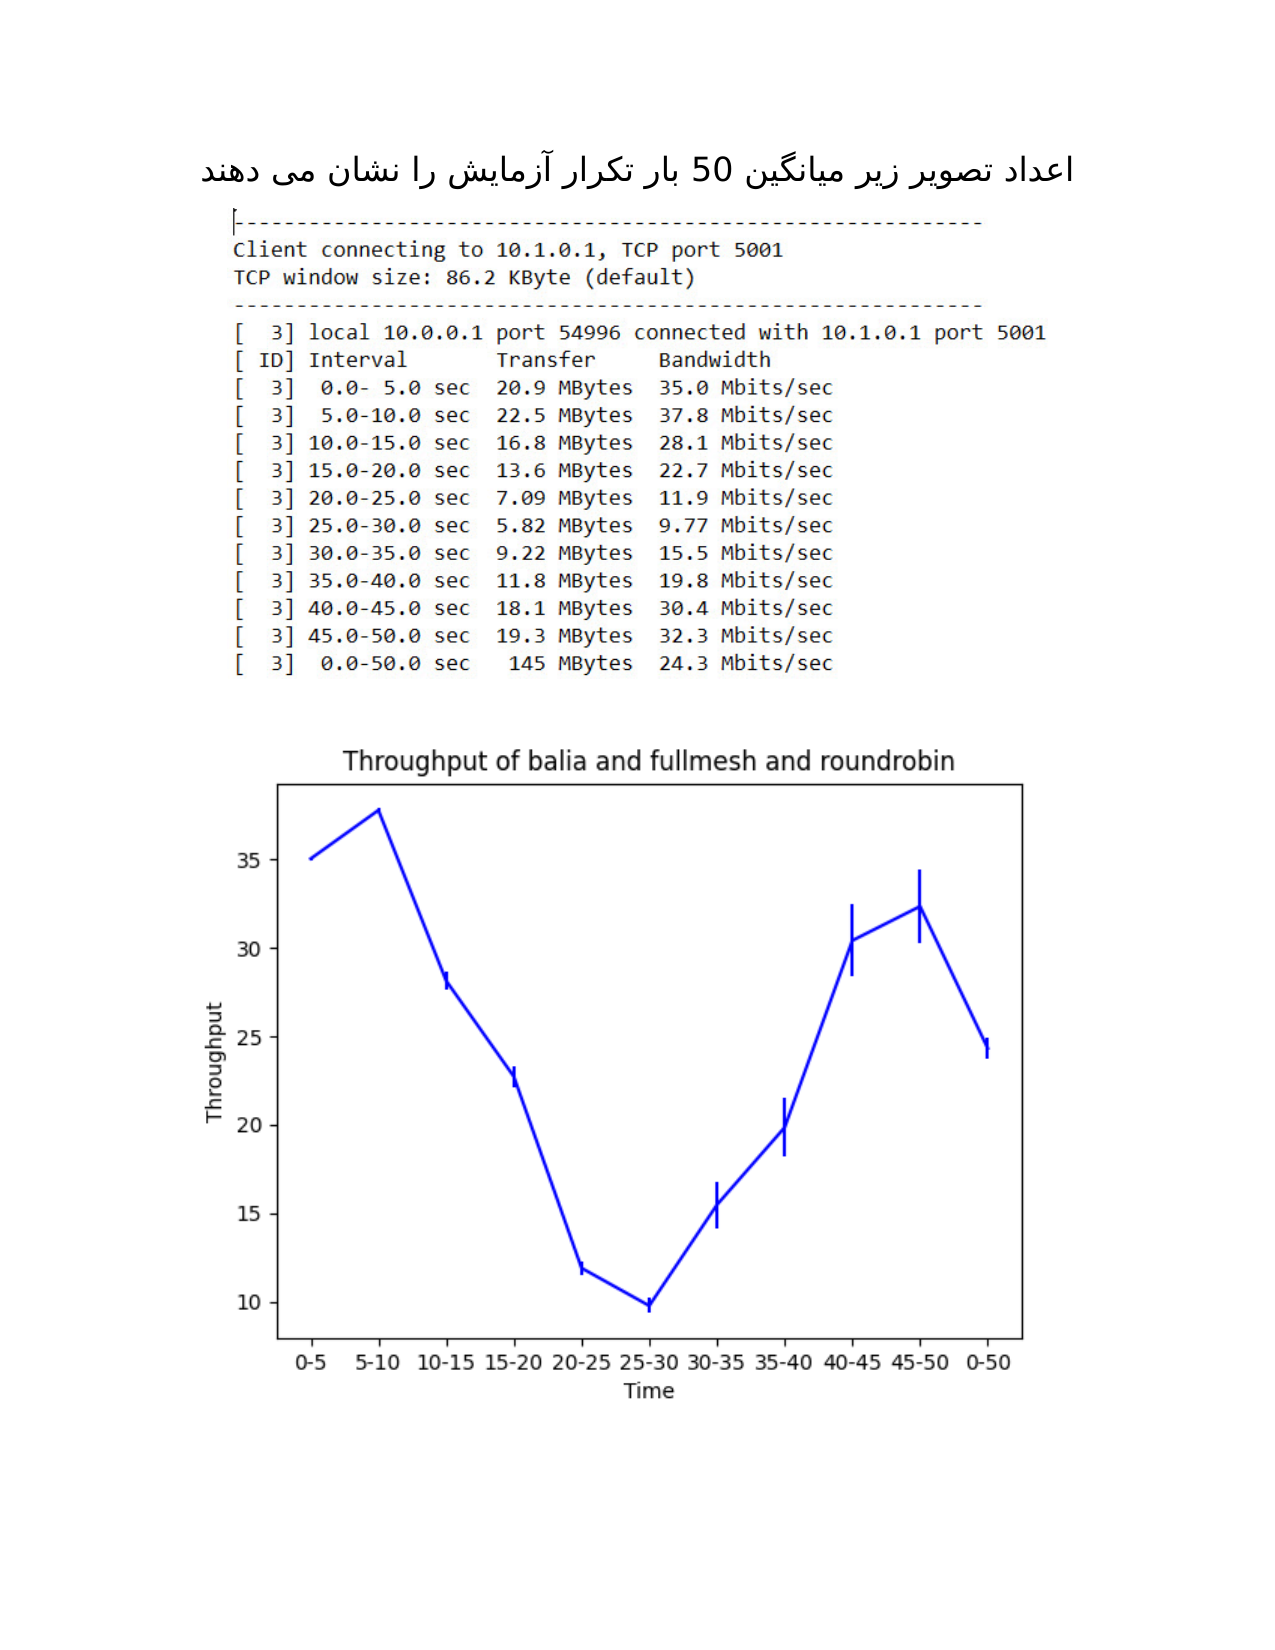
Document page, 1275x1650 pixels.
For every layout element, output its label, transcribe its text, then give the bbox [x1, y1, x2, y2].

picture [227, 208, 1048, 679]
text اعداد تصویر زیر میانگین 50 بار تکرار آزمایش را نشان می دهند [150, 150, 1125, 189]
picture [157, 697, 1118, 1418]
